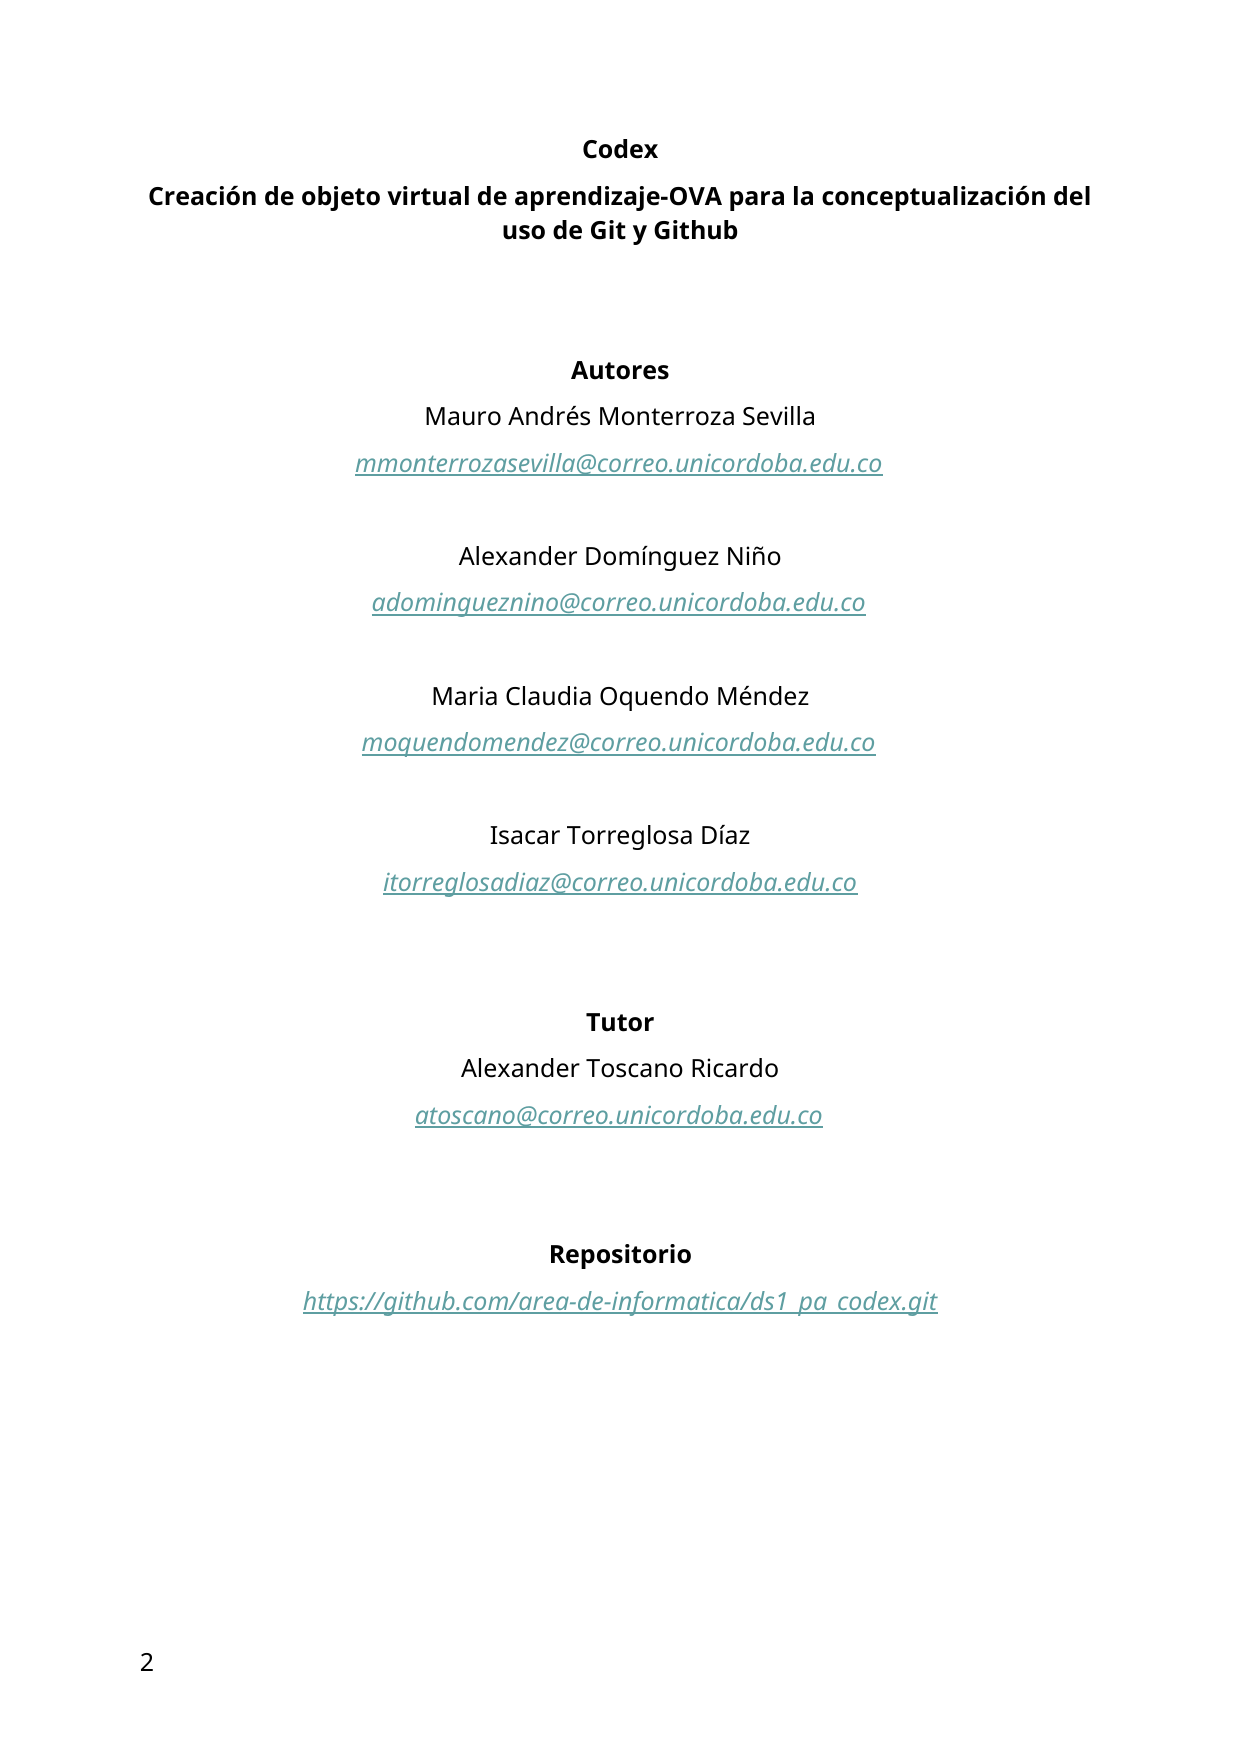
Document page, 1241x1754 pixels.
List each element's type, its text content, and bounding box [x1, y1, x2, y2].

text itorreglosadiaz@correo.unicordoba.edu.co [139, 864, 1101, 898]
text Tutor [139, 1004, 1101, 1038]
text moquendomendez@correo.unicordoba.edu.co [139, 725, 1101, 759]
text Alexander Toscano Ricardo [139, 1051, 1101, 1085]
text mmonterrozasevilla@correo.unicordoba.edu.co [139, 445, 1101, 479]
text Maria Claudia Oquendo Méndez [139, 678, 1101, 712]
text Creación de objeto virtual de aprendizaje-OVA para la conceptualización del uso de Git y Github [139, 178, 1101, 247]
text Mauro Andrés Monterroza Sevilla [139, 399, 1101, 433]
text adomingueznino@correo.unicordoba.edu.co [139, 585, 1101, 619]
text Repositorio [139, 1237, 1101, 1271]
text https://github.com/area-de-informatica/ds1_pa_codex.git [139, 1283, 1101, 1318]
text Codex [139, 132, 1101, 166]
text atoscano@correo.unicordoba.edu.co [139, 1097, 1101, 1131]
text Autores [139, 352, 1101, 386]
text Isacar Torreglosa Díaz [139, 818, 1101, 852]
text Alexander Domínguez Niño [139, 538, 1101, 573]
